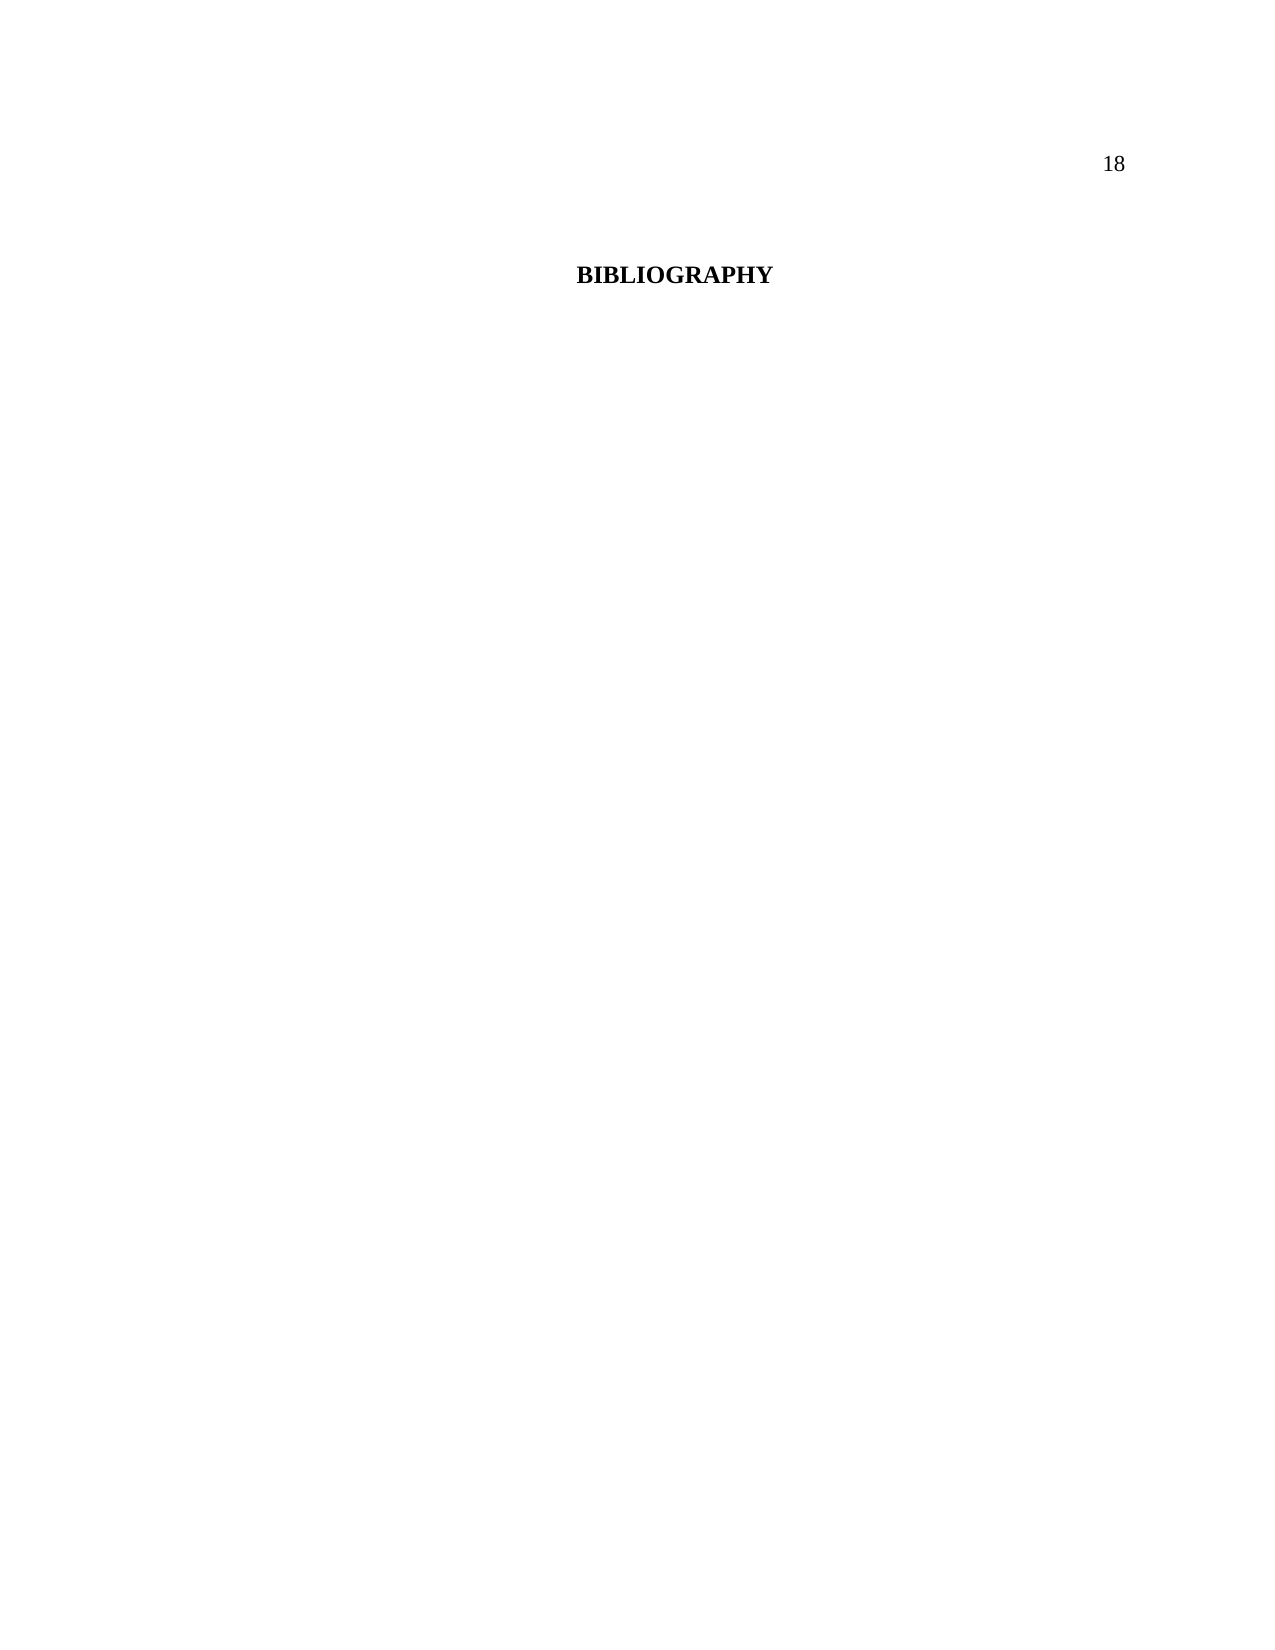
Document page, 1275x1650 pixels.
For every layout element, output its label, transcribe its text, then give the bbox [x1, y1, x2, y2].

text BIBLIOGRAPHY [150, 260, 1125, 289]
